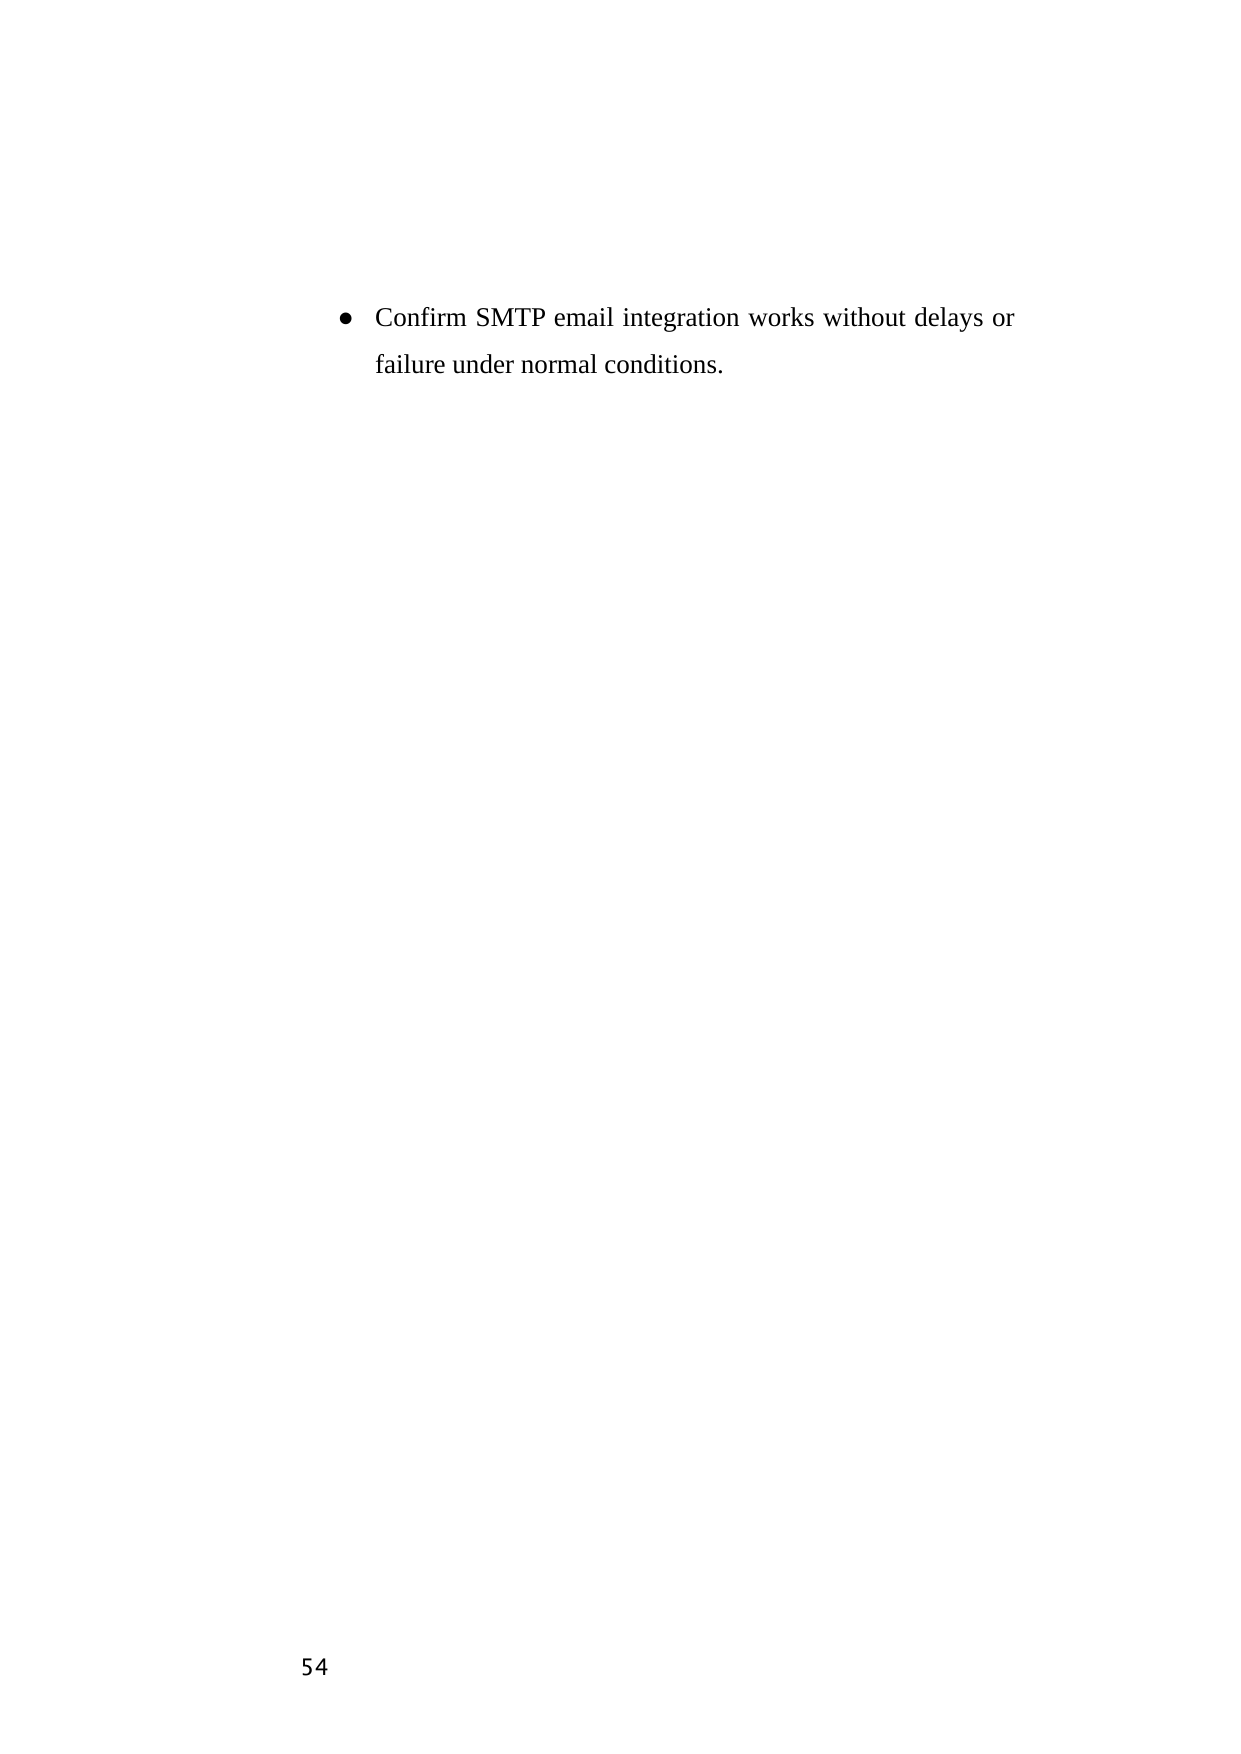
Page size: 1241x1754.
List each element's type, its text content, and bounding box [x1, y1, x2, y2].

list Confirm SMTP email integration works without delays or failure under normal conditions. [337, 300, 1015, 380]
